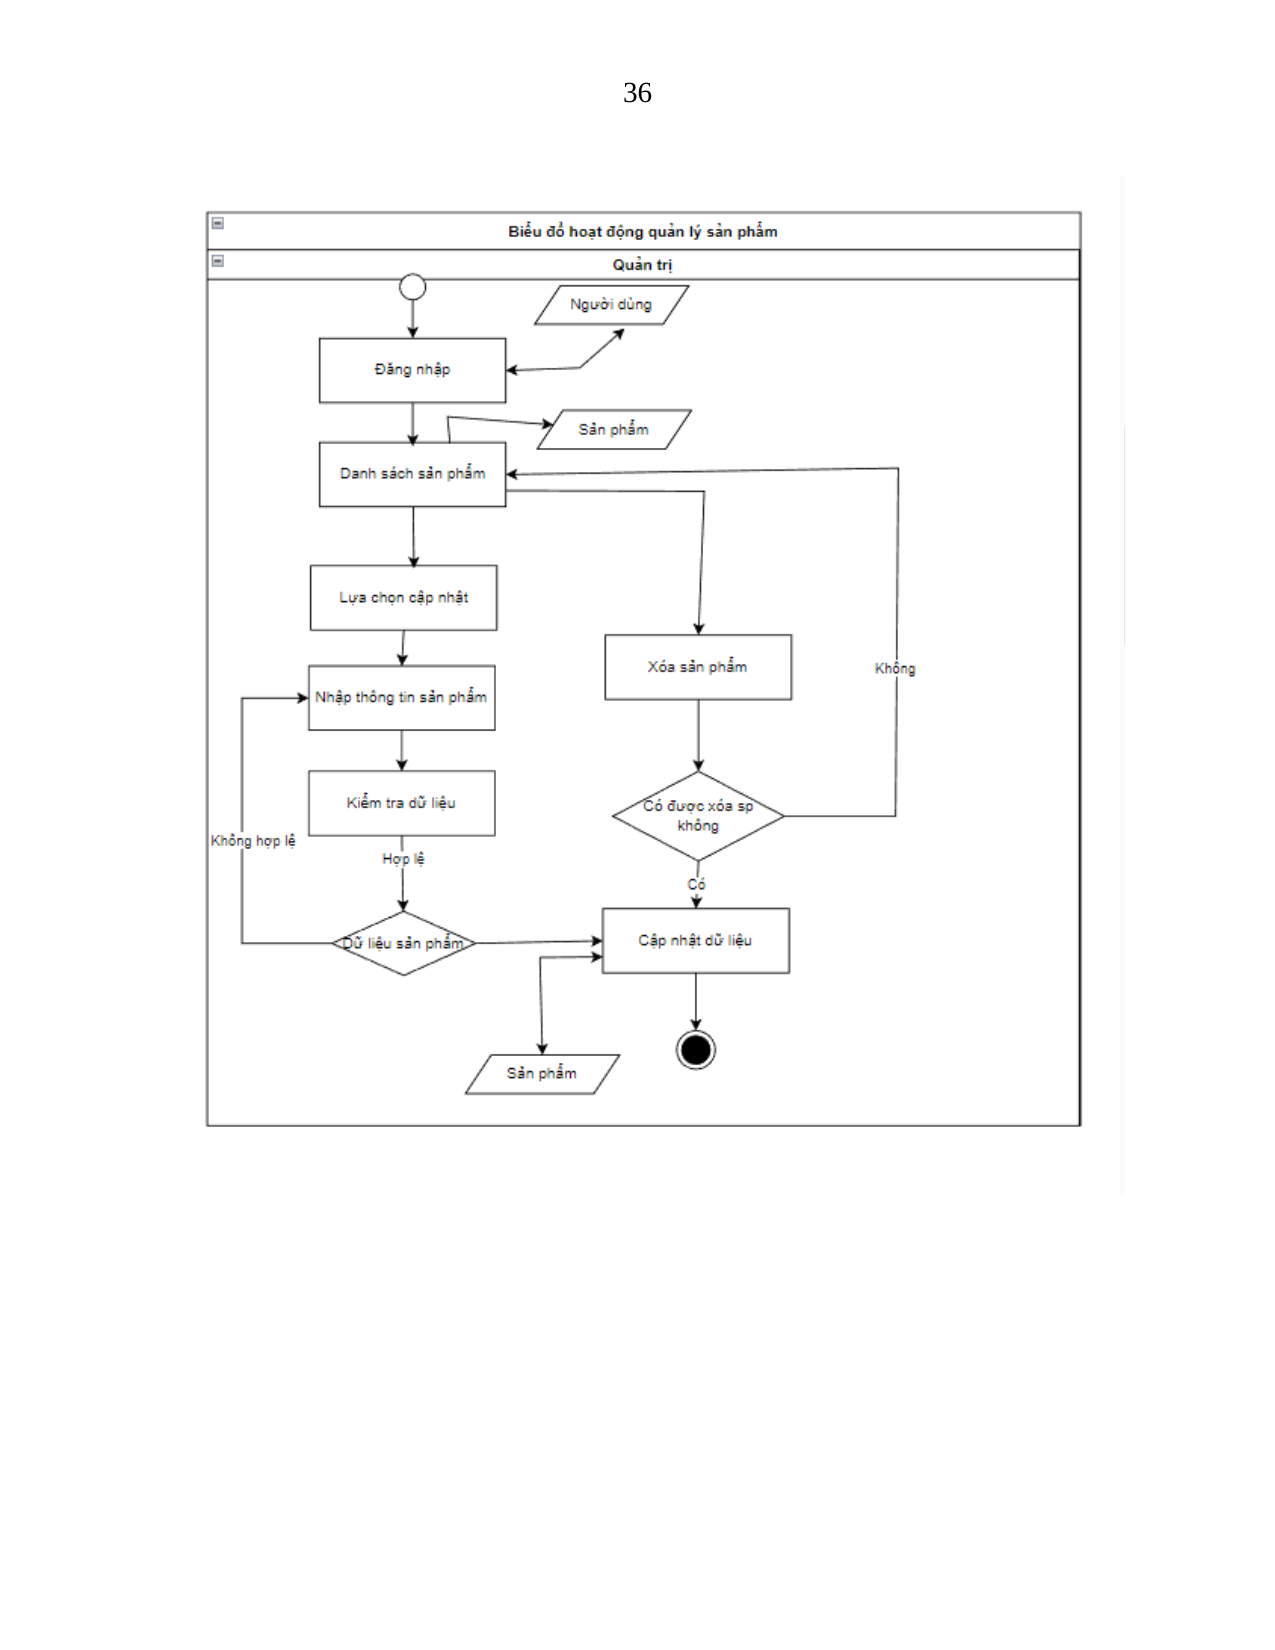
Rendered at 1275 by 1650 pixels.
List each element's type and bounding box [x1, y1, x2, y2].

picture [150, 175, 1125, 1195]
